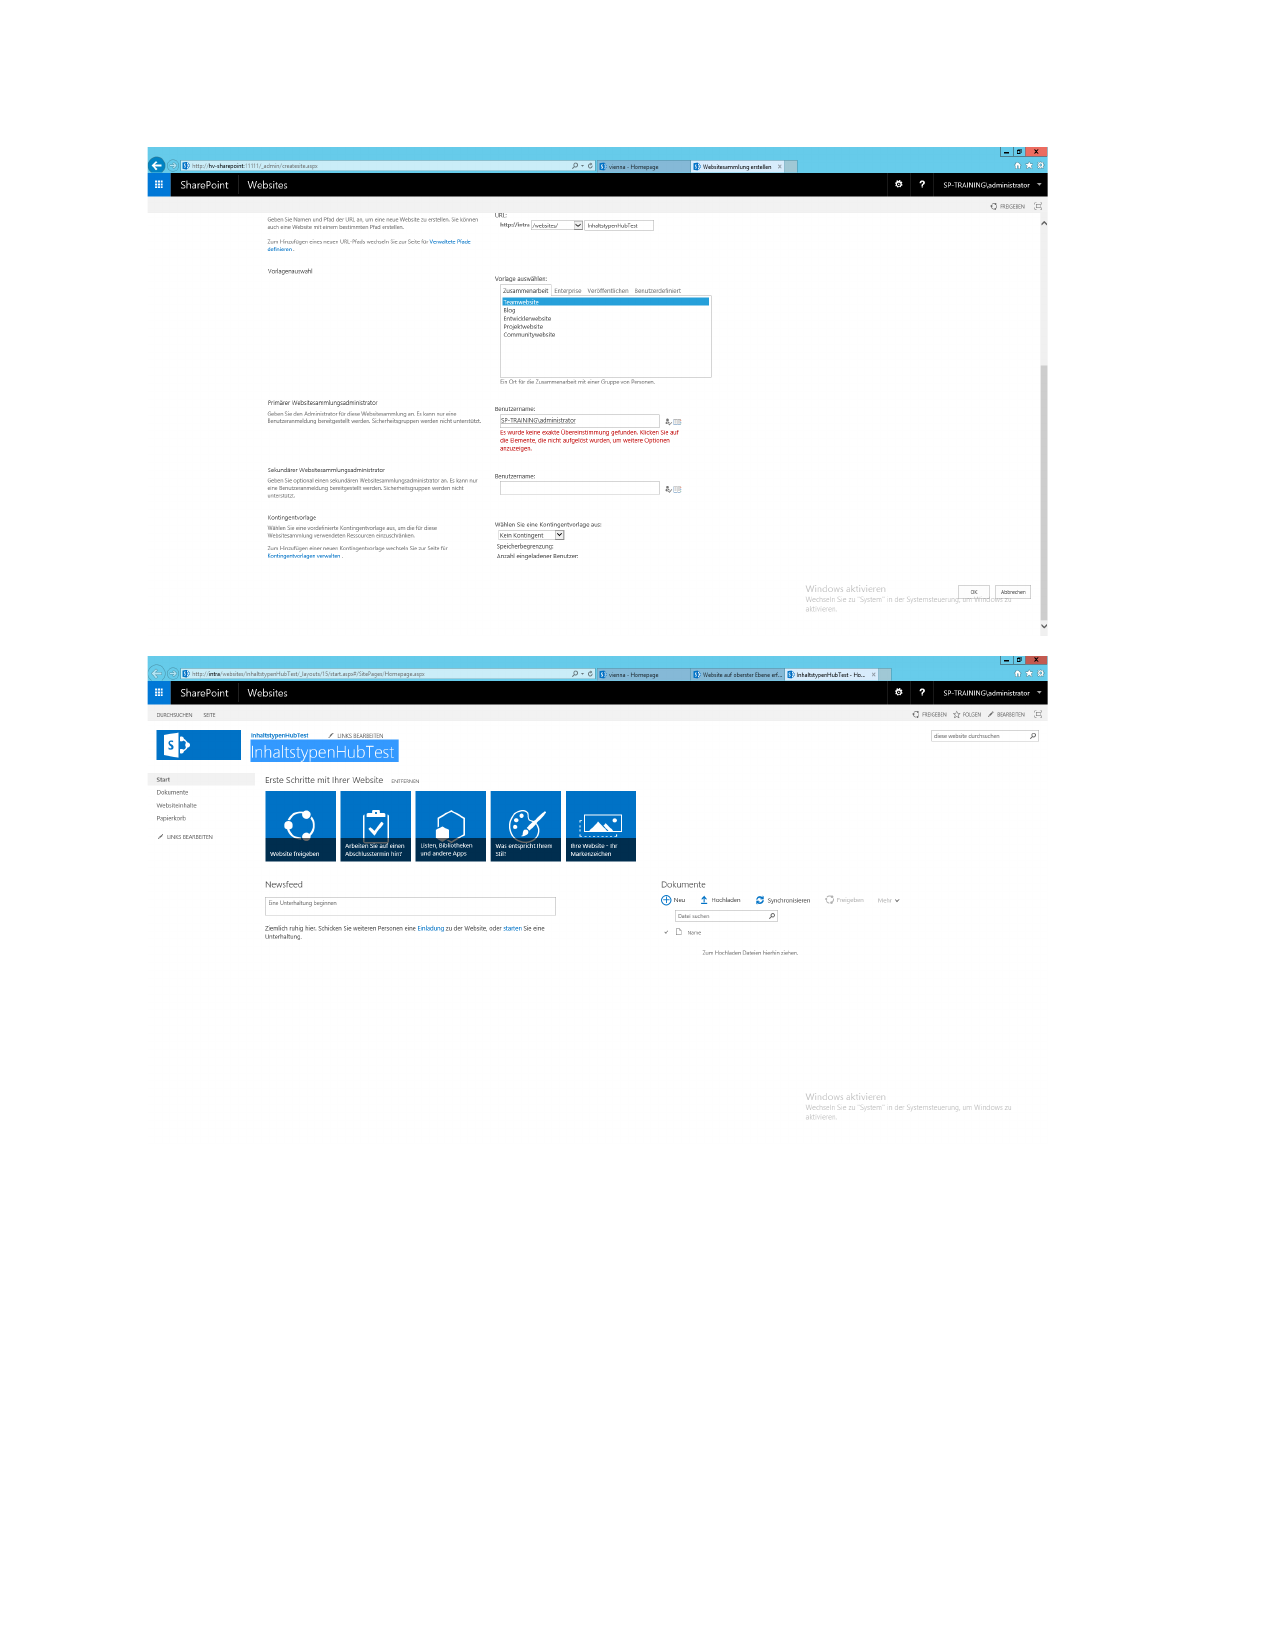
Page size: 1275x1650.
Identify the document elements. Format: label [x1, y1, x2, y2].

picture [147, 147, 1048, 636]
picture [147, 656, 1048, 1144]
picture [153, 163, 161, 168]
